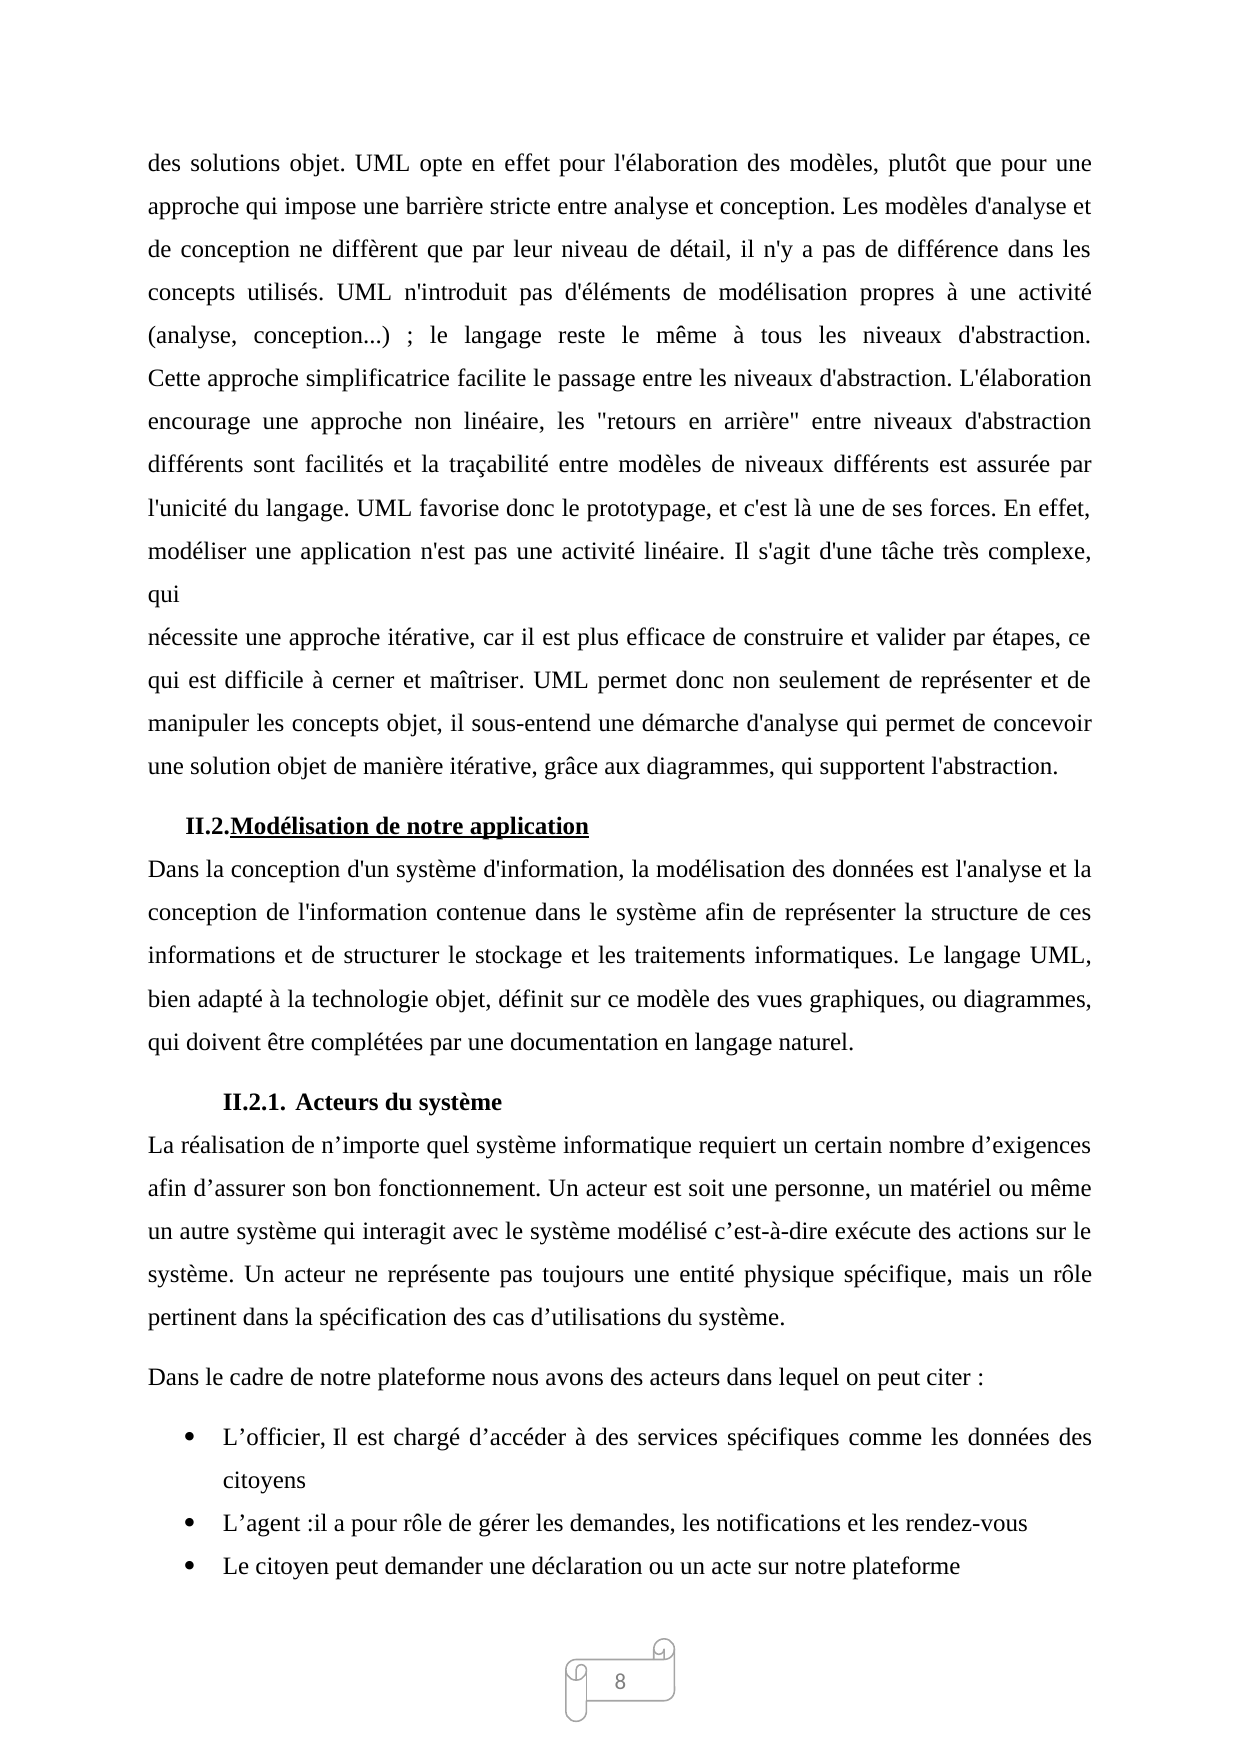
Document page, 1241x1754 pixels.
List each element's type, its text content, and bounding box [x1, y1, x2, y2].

text Dans le cadre de notre plateforme nous avons des acteurs dans lequel on peut citer : [148, 1362, 1093, 1391]
list L’agent :il a pour rôle de gérer les demandes, les notifications et les rendez-vous [185, 1508, 1093, 1537]
text La réalisation de n’importe quel système informatique requiert un certain nombre d’exigences afin d’assurer son bon fonctionnement. Un acteur est soit une personne, un matériel ou même un autre système qui interagit avec le système modélisé c’est-à-dire exécute des actions sur le système. Un acteur ne représente pas toujours une entité physique spécifique, mais un rôle pertinent dans la spécification des cas d’utilisations du système. [148, 1130, 1093, 1331]
list L’officier, Il est chargé d’accéder à des services spécifiques comme les données des citoyens [185, 1422, 1093, 1494]
list Le citoyen peut demander une déclaration ou un acte sur notre plateforme [185, 1551, 1093, 1580]
subtitle Modélisation de notre application [185, 811, 1093, 840]
text Dans la conception d'un système d'information, la modélisation des données est l'analyse et la conception de l'information contenue dans le système afin de représenter la structure de ces informations et de structurer le stockage et les traitements informatiques. Le langage UML, bien adapté à la technologie objet, définit sur ce modèle des vues graphiques, ou diagrammes, qui doivent être complétées par une documentation en langage naturel. [148, 854, 1093, 1056]
subtitle Acteurs du système [223, 1087, 1093, 1115]
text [148, 148, 1093, 780]
